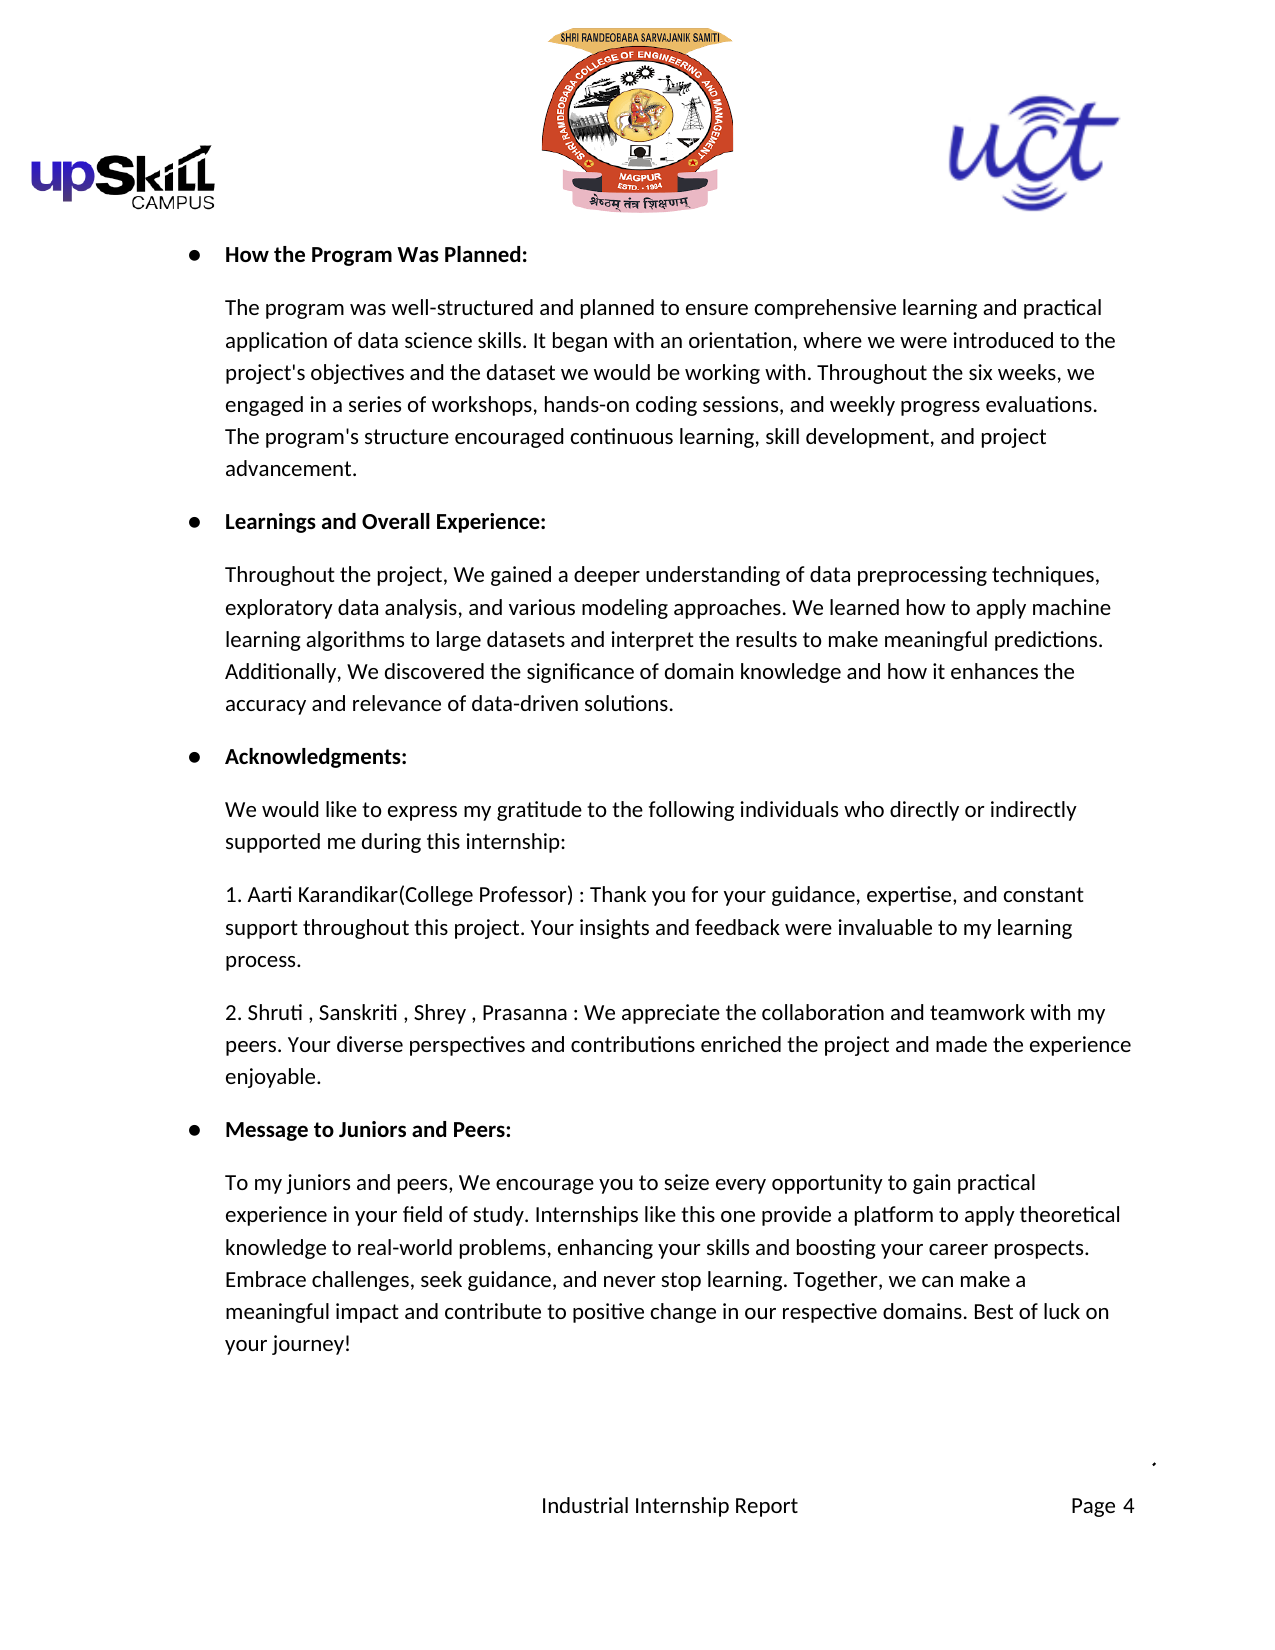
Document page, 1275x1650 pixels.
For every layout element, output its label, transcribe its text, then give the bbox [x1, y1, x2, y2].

list Acknowledgments: [187, 742, 1134, 770]
text 1. Aarti Karandikar(College Professor) : Thank you for your guidance, expertise, and constant support throughout this project. Your insights and feedback were invaluable to my learning process. [225, 881, 1134, 973]
picture [946, 86, 1125, 213]
text 2. Shruti , Sanskriti , Shrey , Prasanna : We appreciate the collaboration and teamwork with my peers. Your diverse perspectives and contributions enriched the project and made the experience enjoyable. [225, 998, 1134, 1090]
picture [0, 132, 246, 213]
list Message to Juniors and Peers: [187, 1115, 1134, 1143]
list How the Program Was Planned: [187, 241, 1134, 268]
list Learnings and Overall Experience: [187, 507, 1134, 536]
picture [541, 28, 734, 213]
text We would like to express my gratitude to the following individuals who directly or indirectly supported me during this internship: [225, 795, 1134, 856]
text To my juniors and peers, We encourage you to seize every opportunity to gain practical experience in your field of study. Internships like this one provide a platform to apply theoretical knowledge to real-world problems, enhancing your skills and boosting your career prospects. Embrace challenges, seek guidance, and never stop learning. Together, we can make a meaningful impact and contribute to positive change in our respective domains. Best of luck on your journey! [225, 1168, 1134, 1357]
text The program was well-structured and planned to ensure comprehensive learning and practical application of data science skills. It began with an orientation, where we were introduced to the project's objectives and the dataset we would be working with. Throughout the six weeks, we engaged in a series of workshops, hands-on coding sessions, and weekly progress evaluations. The program's structure encouraged continuous learning, skill development, and project advancement. [225, 293, 1134, 482]
text Throughout the project, We gained a deeper understanding of data preprocessing techniques, exploratory data analysis, and various modeling approaches. We learned how to apply machine learning algorithms to large datasets and interpret the results to make meaningful predictions. Additionally, We discovered the significance of domain knowledge and how it enhances the accuracy and relevance of data-driven solutions. [225, 561, 1134, 717]
